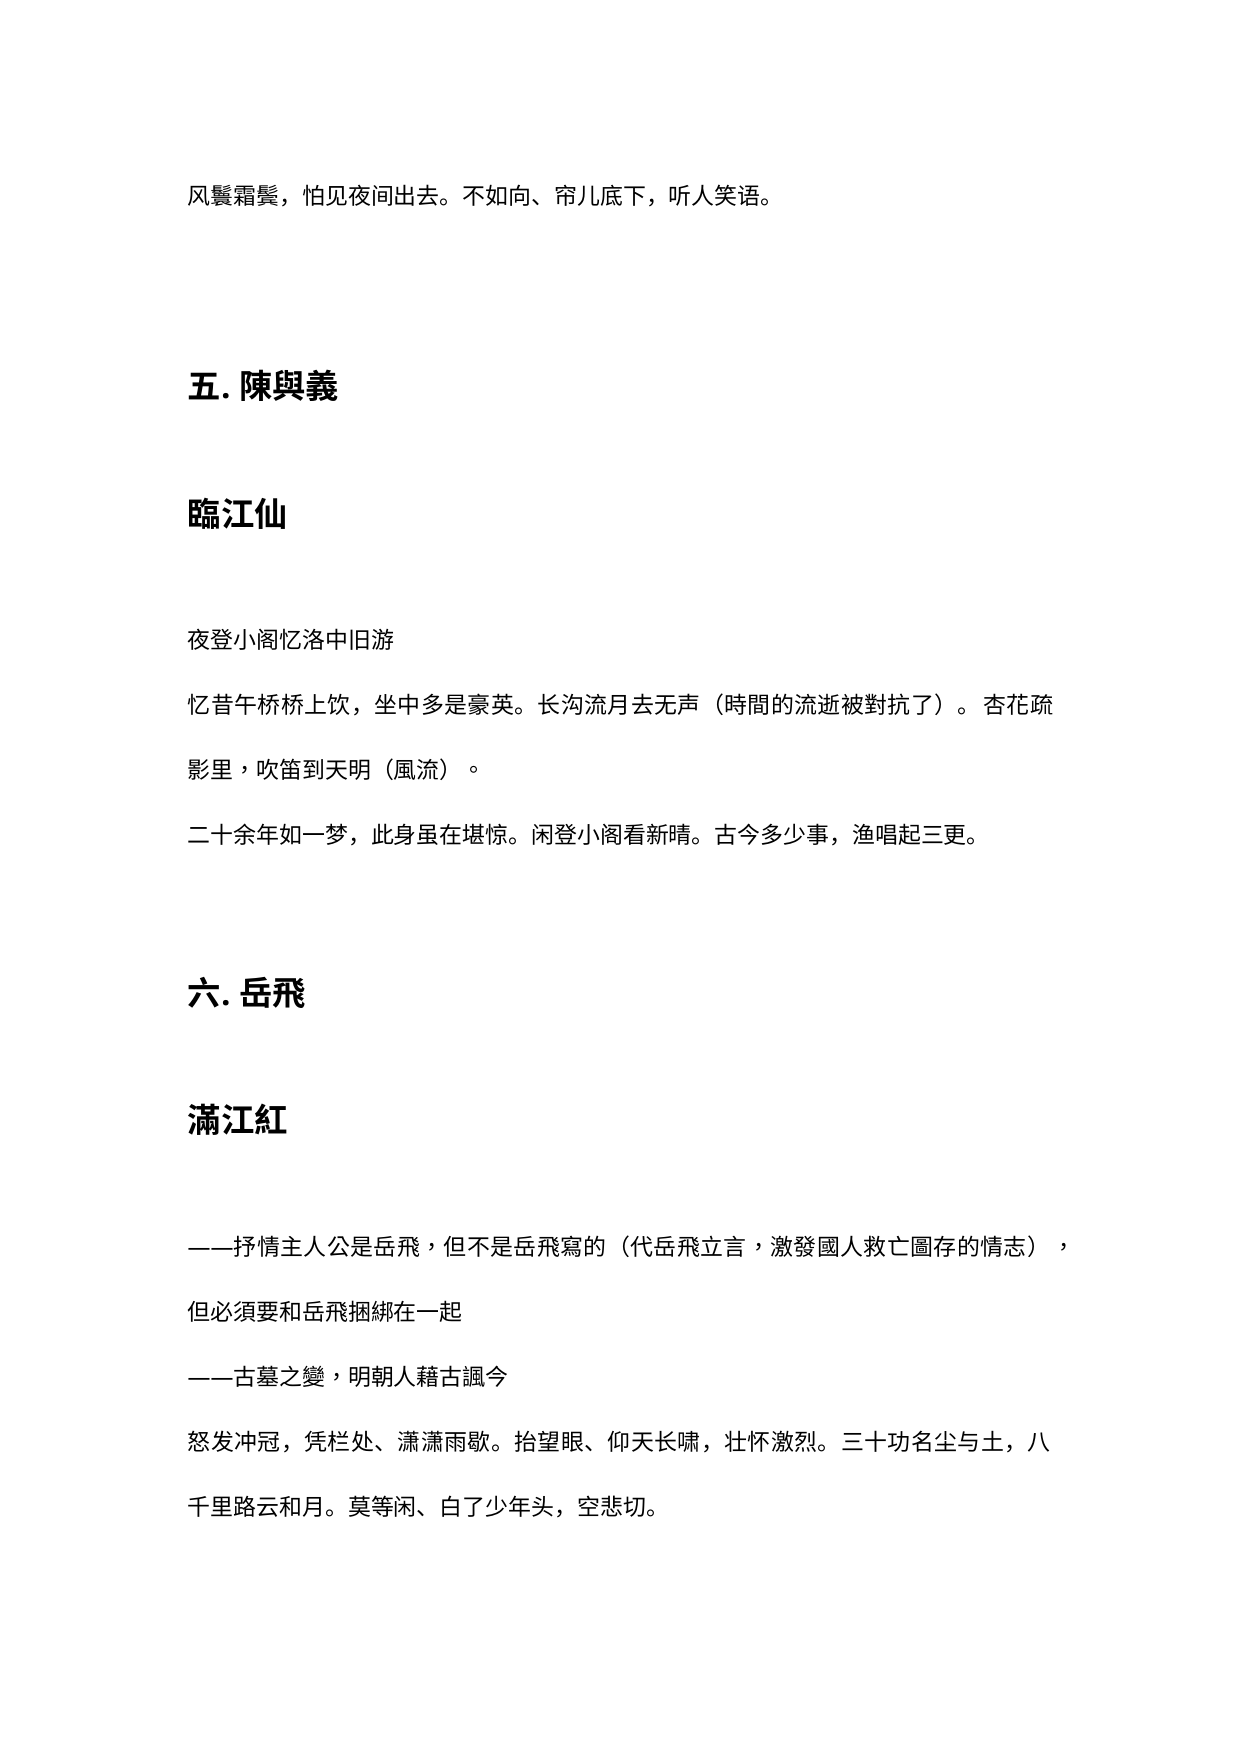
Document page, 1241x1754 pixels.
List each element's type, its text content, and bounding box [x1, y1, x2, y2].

text 二十余年如一梦，此身虽在堪惊。闲登小阁看新晴。古今多少事，渔唱起三更。 [187, 801, 1053, 866]
text 夜登小阁忆洛中旧游 [187, 606, 1053, 671]
text 忆昔午桥桥上饮，坐中多是豪英。长沟流月去无声（時間的流逝被對抗了）。杏花疏影里，吹笛到天明（風流）。 [187, 671, 1053, 801]
subtitle 滿江紅 [187, 1086, 1053, 1151]
subtitle 六. 岳飛 [187, 958, 1053, 1023]
text 风鬟霜鬓，怕见夜间出去。不如向、帘儿底下，听人笑语。 [187, 162, 1053, 227]
subtitle 五. 陳與義 [187, 352, 1053, 417]
text ——古墓之變，明朝人藉古諷今 [187, 1343, 1053, 1408]
subtitle 臨江仙 [187, 479, 1053, 544]
text ——抒情主人公是岳飛，但不是岳飛寫的（代岳飛立言，激發國人救亡圖存的情志），但必須要和岳飛捆綁在一起 [187, 1213, 1053, 1343]
text 怒发冲冠，凭栏处、潇潇雨歇。抬望眼、仰天长啸，壮怀激烈。三十功名尘与土，八千里路云和月。莫等闲、白了少年头，空悲切。 [187, 1408, 1053, 1538]
